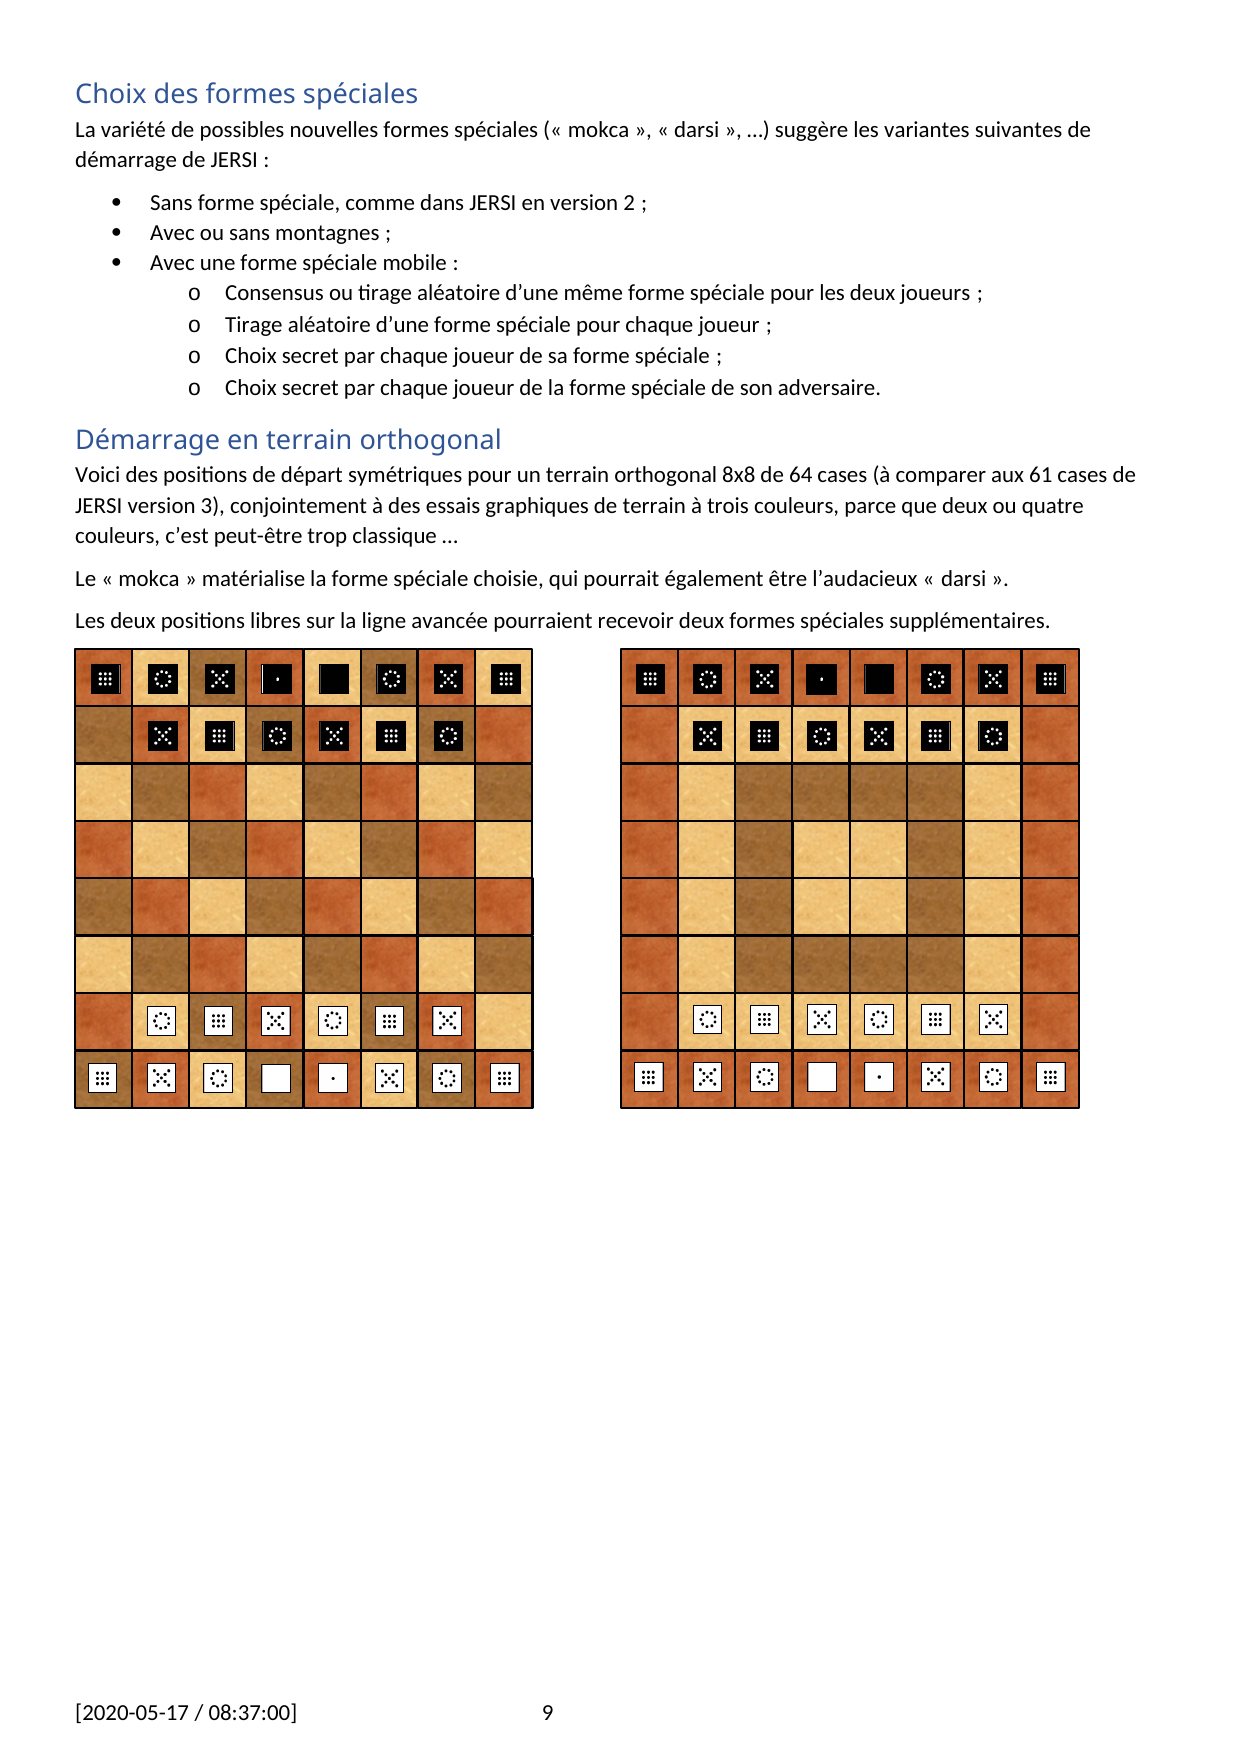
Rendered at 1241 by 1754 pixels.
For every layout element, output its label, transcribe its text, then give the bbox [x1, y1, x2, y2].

list Choix secret par chaque joueur de sa forme spéciale ; [187, 341, 1165, 370]
table_header [75, 649, 619, 1120]
subtitle Démarrage en terrain orthogonal [75, 421, 1165, 458]
subtitle Choix des formes spéciales [75, 75, 1165, 112]
list Consensus ou tirage aléatoire d’une même forme spéciale pour les deux joueurs ; [187, 278, 1165, 307]
list Avec ou sans montagnes ; [112, 218, 1165, 246]
list Tirage aléatoire d’une forme spéciale pour chaque joueur ; [187, 310, 1165, 339]
table_header [621, 649, 1165, 1120]
text Les deux positions libres sur la ligne avancée pourraient recevoir deux formes spéciales supplémentaires. [75, 606, 1165, 634]
list Avec une forme spéciale mobile : [112, 248, 1165, 276]
text Le « mokca » matérialise la forme spéciale choisie, qui pourrait également être l’audacieux « darsi ». [75, 564, 1165, 592]
text La variété de possibles nouvelles formes spéciales (« mokca », « darsi », …) suggère les variantes suivantes de démarrage de JERSI : [75, 115, 1165, 173]
list Choix secret par chaque joueur de la forme spéciale de son adversaire. [187, 373, 1165, 402]
text Voici des positions de départ symétriques pour un terrain orthogonal 8x8 de 64 cases (à comparer aux 61 cases de JERSI version 3), conjointement à des essais graphiques de terrain à trois couleurs, parce que deux ou quatre couleurs, c’est peut-être trop classique … [75, 461, 1165, 549]
list Sans forme spéciale, comme dans JERSI en version 2 ; [112, 188, 1165, 216]
